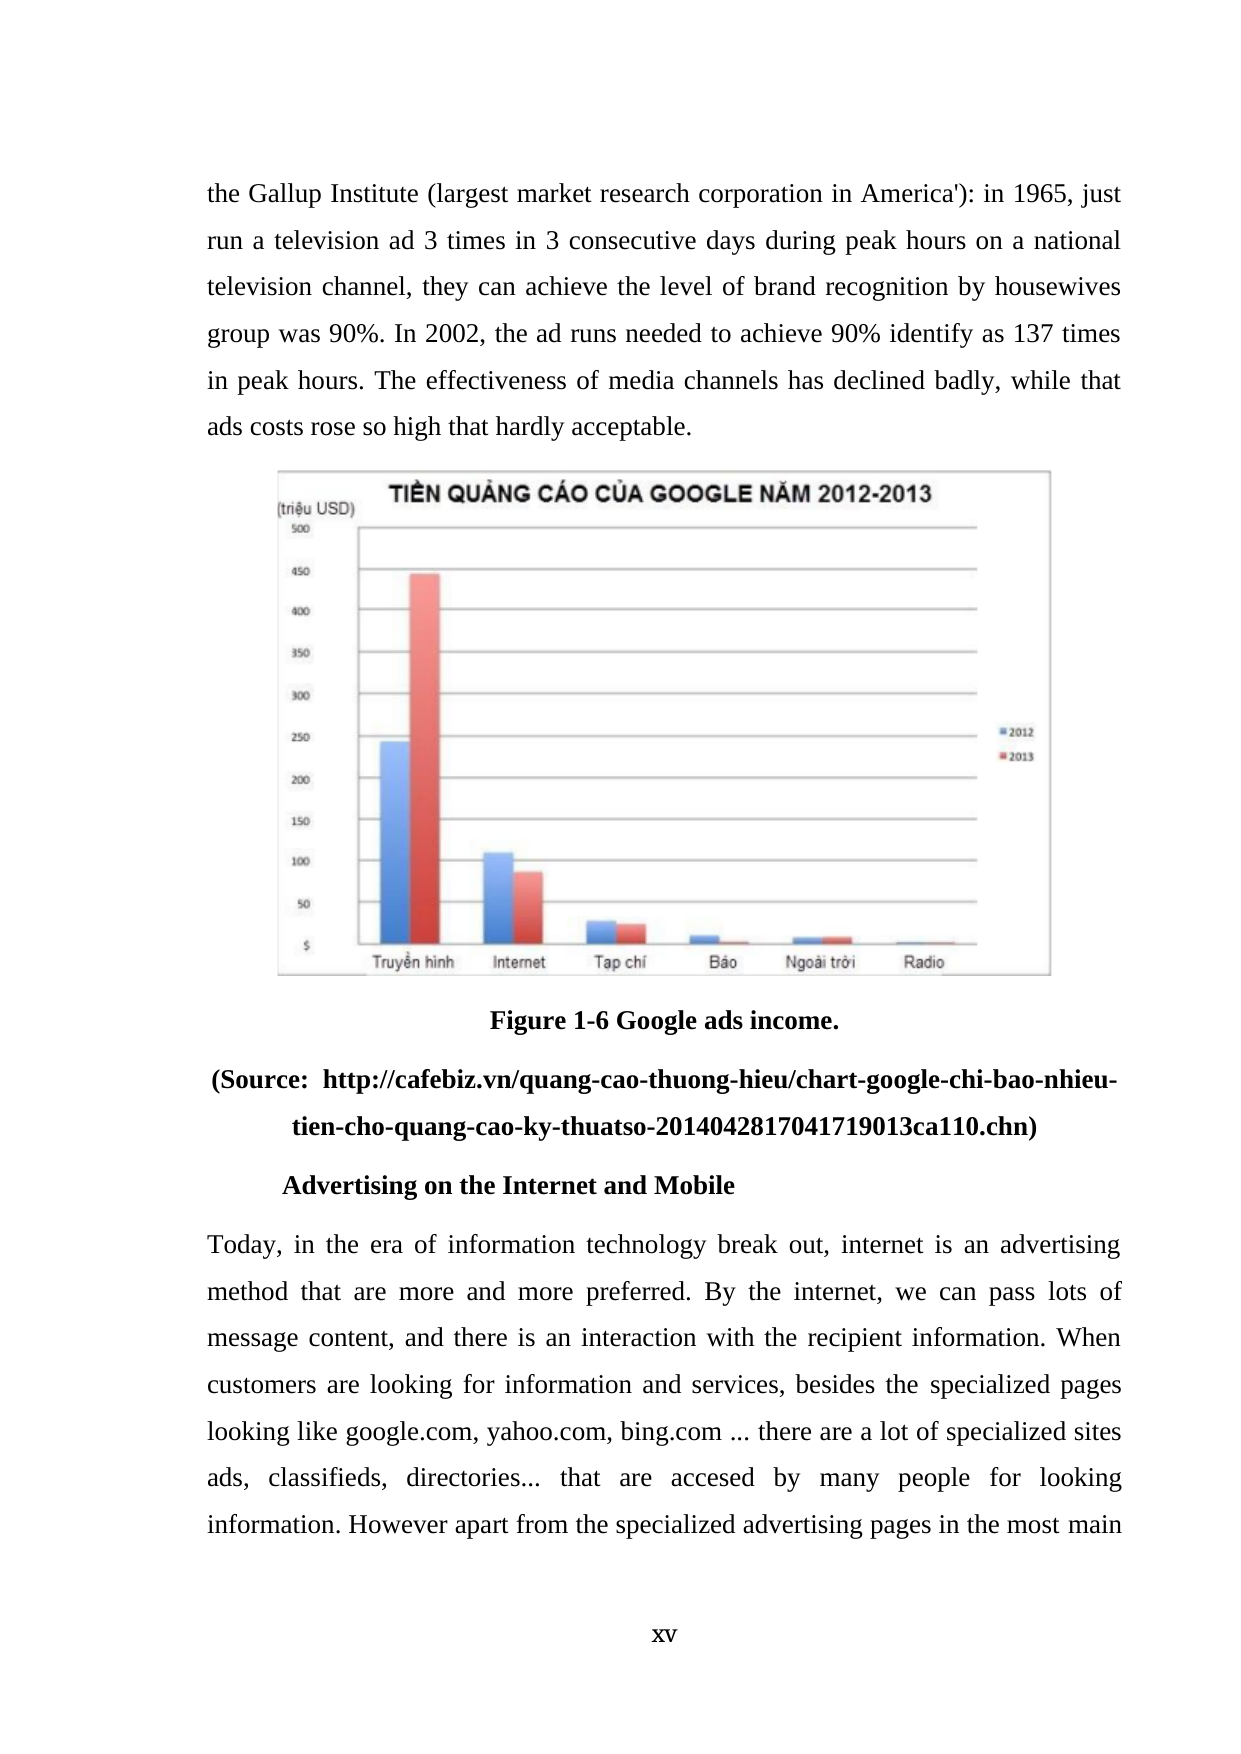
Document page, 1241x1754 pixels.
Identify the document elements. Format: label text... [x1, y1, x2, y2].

text Advertising on the Internet and Mobile [207, 1169, 1122, 1200]
text Figure 1-6 Google ads income. [207, 1004, 1122, 1035]
picture [277, 469, 1052, 976]
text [207, 1228, 1122, 1539]
text (Source: http://cafebiz.vn/quang-cao-thuong-hieu/chart-google-chi-bao-nhieu-tien-cho-quang-cao-ky-thuatso-2014042817041719013ca110.chn) [207, 1063, 1122, 1141]
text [207, 177, 1122, 442]
